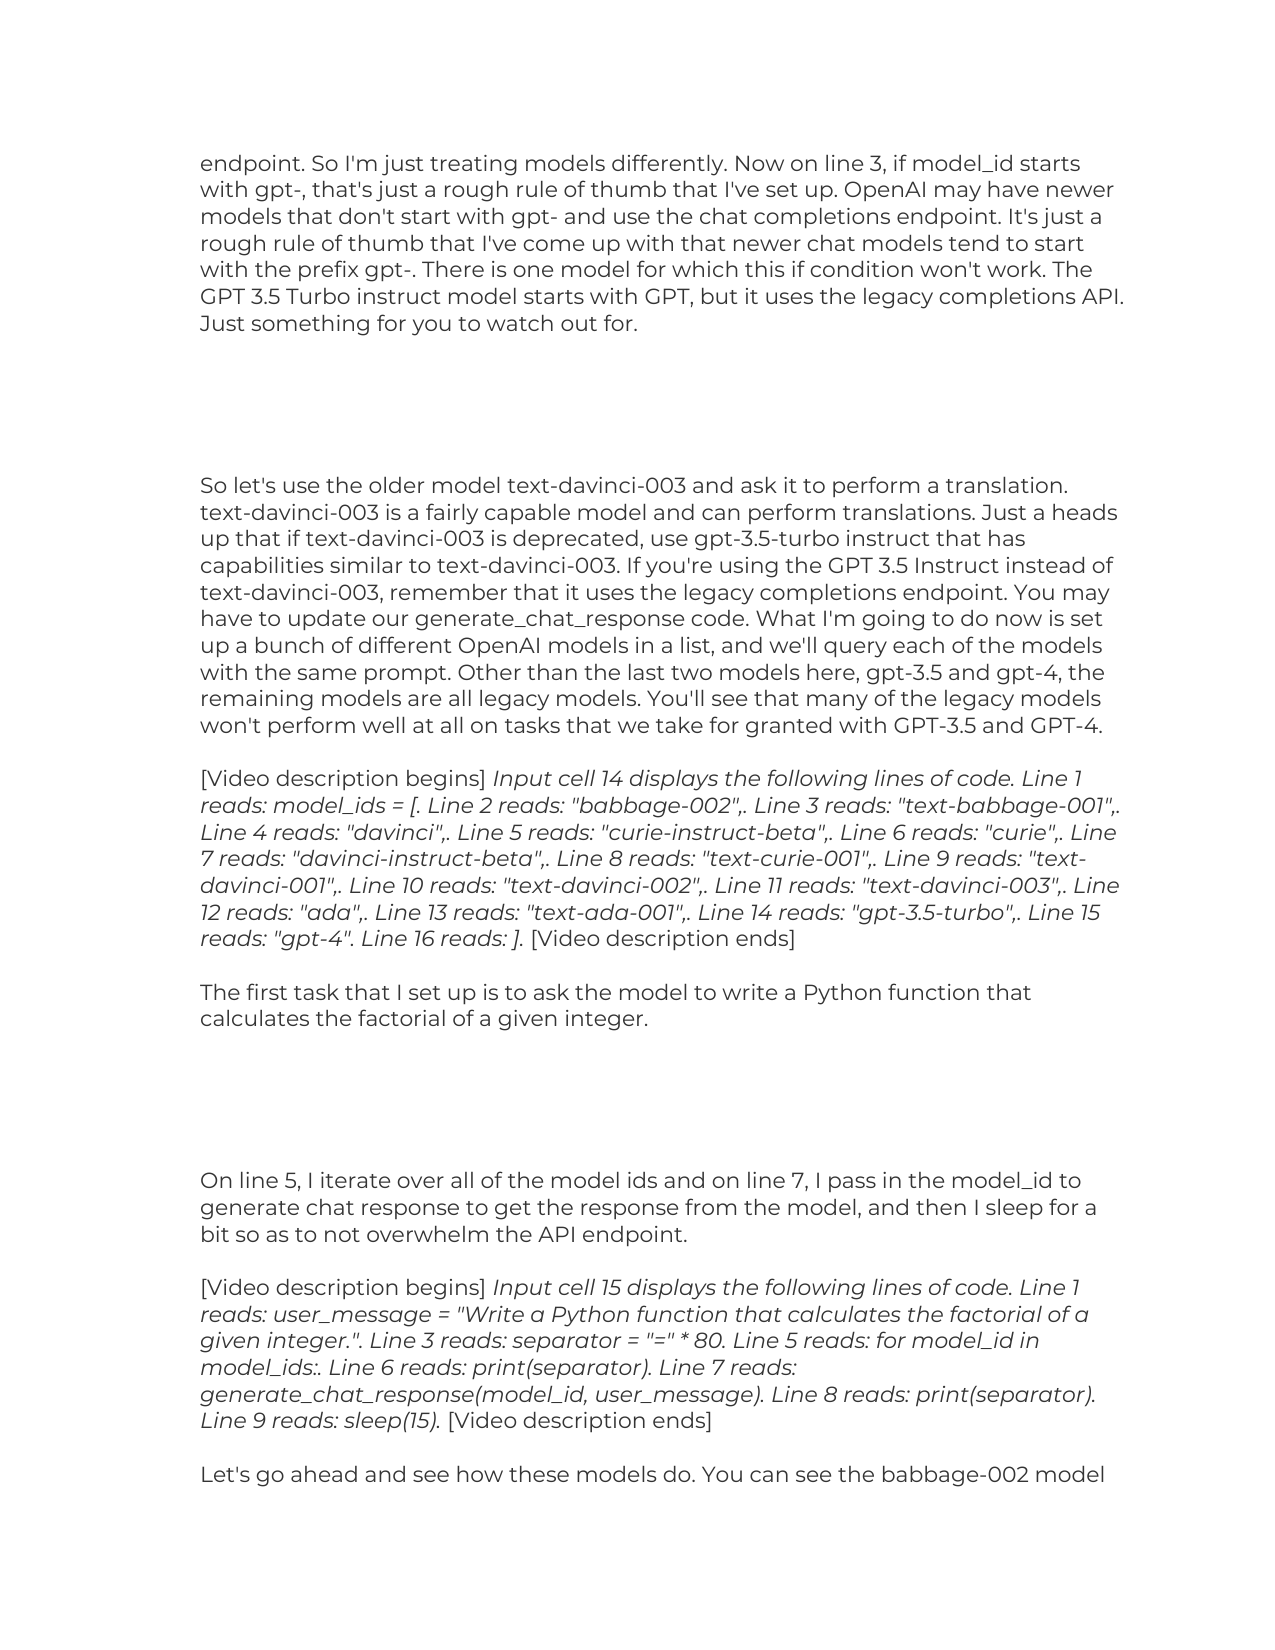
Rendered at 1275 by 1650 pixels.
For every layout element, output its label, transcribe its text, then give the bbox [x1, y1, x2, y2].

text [200, 150, 1125, 337]
text So let's use the older model text-davinci-003 and ask it to perform a translation. text-davinci-003 is a fairly capable model and can perform translations. Just a heads up that if text-davinci-003 is deprecated, use gpt-3.5-turbo instruct that has capabilities similar to text-davinci-003. If you're using the GPT 3.5 Instruct instead of text-davinci-003, remember that it uses the legacy completions endpoint. You may have to update our generate_chat_response code. What I'm going to do now is set up a bunch of different OpenAI models in a list, and we'll query each of the models with the same prompt. Other than the last two models here, gpt-3.5 and gpt-4, the remaining models are all legacy models. You'll see that many of the legacy models won't perform well at all on tasks that we take for granted with GPT-3.5 and GPT-4. [Video description begins] Input cell 14 displays the following lines of code. Line 1 reads: model_ids = [. Line 2 reads: "babbage-002",. Line 3 reads: "text-babbage-001",. Line 4 reads: "davinci",. Line 5 reads: "curie-instruct-beta",. Line 6 reads: "curie",. Line 7 reads: "davinci-instruct-beta",. Line 8 reads: "text-curie-001",. Line 9 reads: "text-davinci-001",. Line 10 reads: "text-davinci-002",. Line 11 reads: "text-davinci-003",. Line 12 reads: "ada",. Line 13 reads: "text-ada-001",. Line 14 reads: "gpt-3.5-turbo",. Line 15 reads: "gpt-4". Line 16 reads: ]. [Video description ends] The first task that I set up is to ask the model to write a Python function that calculates the factorial of a given integer. [200, 472, 1125, 1032]
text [200, 1167, 1125, 1487]
